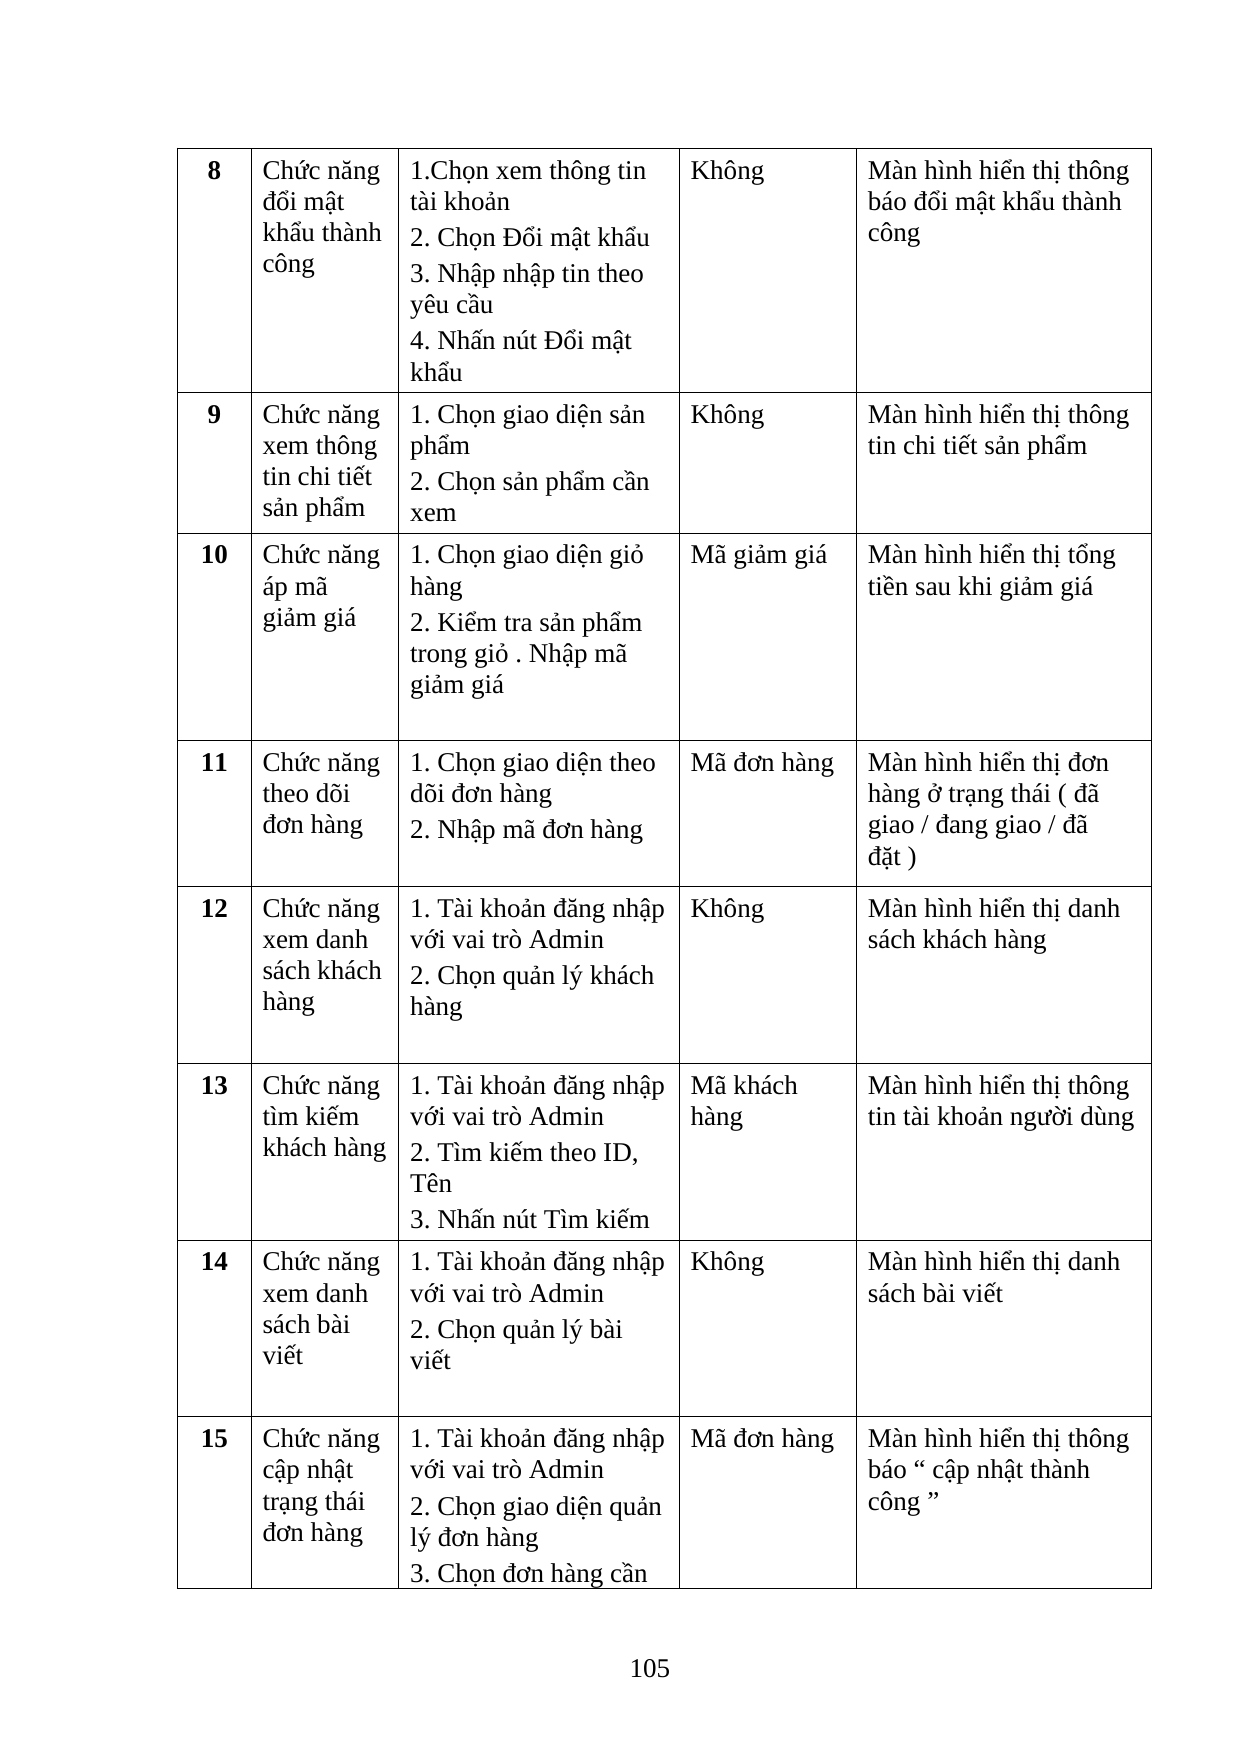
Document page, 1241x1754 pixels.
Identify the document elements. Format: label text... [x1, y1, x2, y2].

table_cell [857, 1417, 1151, 1588]
table_cell Chức năng xem danh sách bài viết [252, 1241, 398, 1416]
table_cell Không [680, 1241, 856, 1416]
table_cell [399, 1417, 679, 1588]
table_cell Không [680, 393, 856, 532]
table_cell Mã giảm giá [680, 534, 856, 740]
table_cell Màn hình hiển thị tổng tiền sau khi giảm giá [857, 534, 1151, 740]
table_cell Mã đơn hàng [680, 741, 856, 886]
table_cell Chức năng đổi mật khẩu thành công [252, 149, 398, 392]
table_cell Không [680, 149, 856, 392]
table_cell 1. Chọn giao diện sản phẩm 2. Chọn sản phẩm cần xem [399, 393, 679, 532]
table_cell Màn hình hiển thị thông tin chi tiết sản phẩm [857, 393, 1151, 532]
table_cell 1. Tài khoản đăng nhập với vai trò Admin 2. Chọn quản lý khách hàng [399, 887, 679, 1063]
table_cell Màn hình hiển thị danh sách bài viết [857, 1241, 1151, 1416]
table_cell Chức năng xem thông tin chi tiết sản phẩm [252, 393, 398, 532]
table_cell 11 [178, 741, 251, 886]
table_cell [252, 1417, 398, 1588]
table_cell 12 [178, 887, 251, 1063]
table_cell 1. Tài khoản đăng nhập với vai trò Admin 2. Chọn quản lý bài viết [399, 1241, 679, 1416]
table_cell Màn hình hiển thị thông báo đổi mật khẩu thành công [857, 149, 1151, 392]
table_cell 9 [178, 393, 251, 532]
table_cell 1.Chọn xem thông tin tài khoản 2. Chọn Đổi mật khẩu 3. Nhập nhập tin theo yêu cầu 4. Nhấn nút Đổi mật khẩu [399, 149, 679, 392]
table_cell 1. Tài khoản đăng nhập với vai trò Admin 2. Tìm kiếm theo ID, Tên 3. Nhấn nút Tìm kiếm [399, 1064, 679, 1239]
table_cell 8 [178, 149, 251, 392]
table_cell Không [680, 887, 856, 1063]
table_cell 1. Chọn giao diện theo dõi đơn hàng 2. Nhập mã đơn hàng [399, 741, 679, 886]
table_cell Màn hình hiển thị đơn hàng ở trạng thái ( đã giao / đang giao / đã đặt ) [857, 741, 1151, 886]
table_cell 15 [178, 1417, 251, 1588]
table_cell Màn hình hiển thị danh sách khách hàng [857, 887, 1151, 1063]
table_cell Chức năng theo dõi đơn hàng [252, 741, 398, 886]
table_cell 10 [178, 534, 251, 740]
table_cell Chức năng áp mã giảm giá [252, 534, 398, 740]
table_cell Mã đơn hàng [680, 1417, 856, 1588]
table_cell 1. Chọn giao diện giỏ hàng 2. Kiểm tra sản phẩm trong giỏ . Nhập mã giảm giá [399, 534, 679, 740]
table_cell Chức năng tìm kiếm khách hàng [252, 1064, 398, 1239]
table_cell Mã khách hàng [680, 1064, 856, 1239]
table_cell 13 [178, 1064, 251, 1239]
table_cell 14 [178, 1241, 251, 1416]
table_cell Chức năng xem danh sách khách hàng [252, 887, 398, 1063]
table_cell Màn hình hiển thị thông tin tài khoản người dùng [857, 1064, 1151, 1239]
